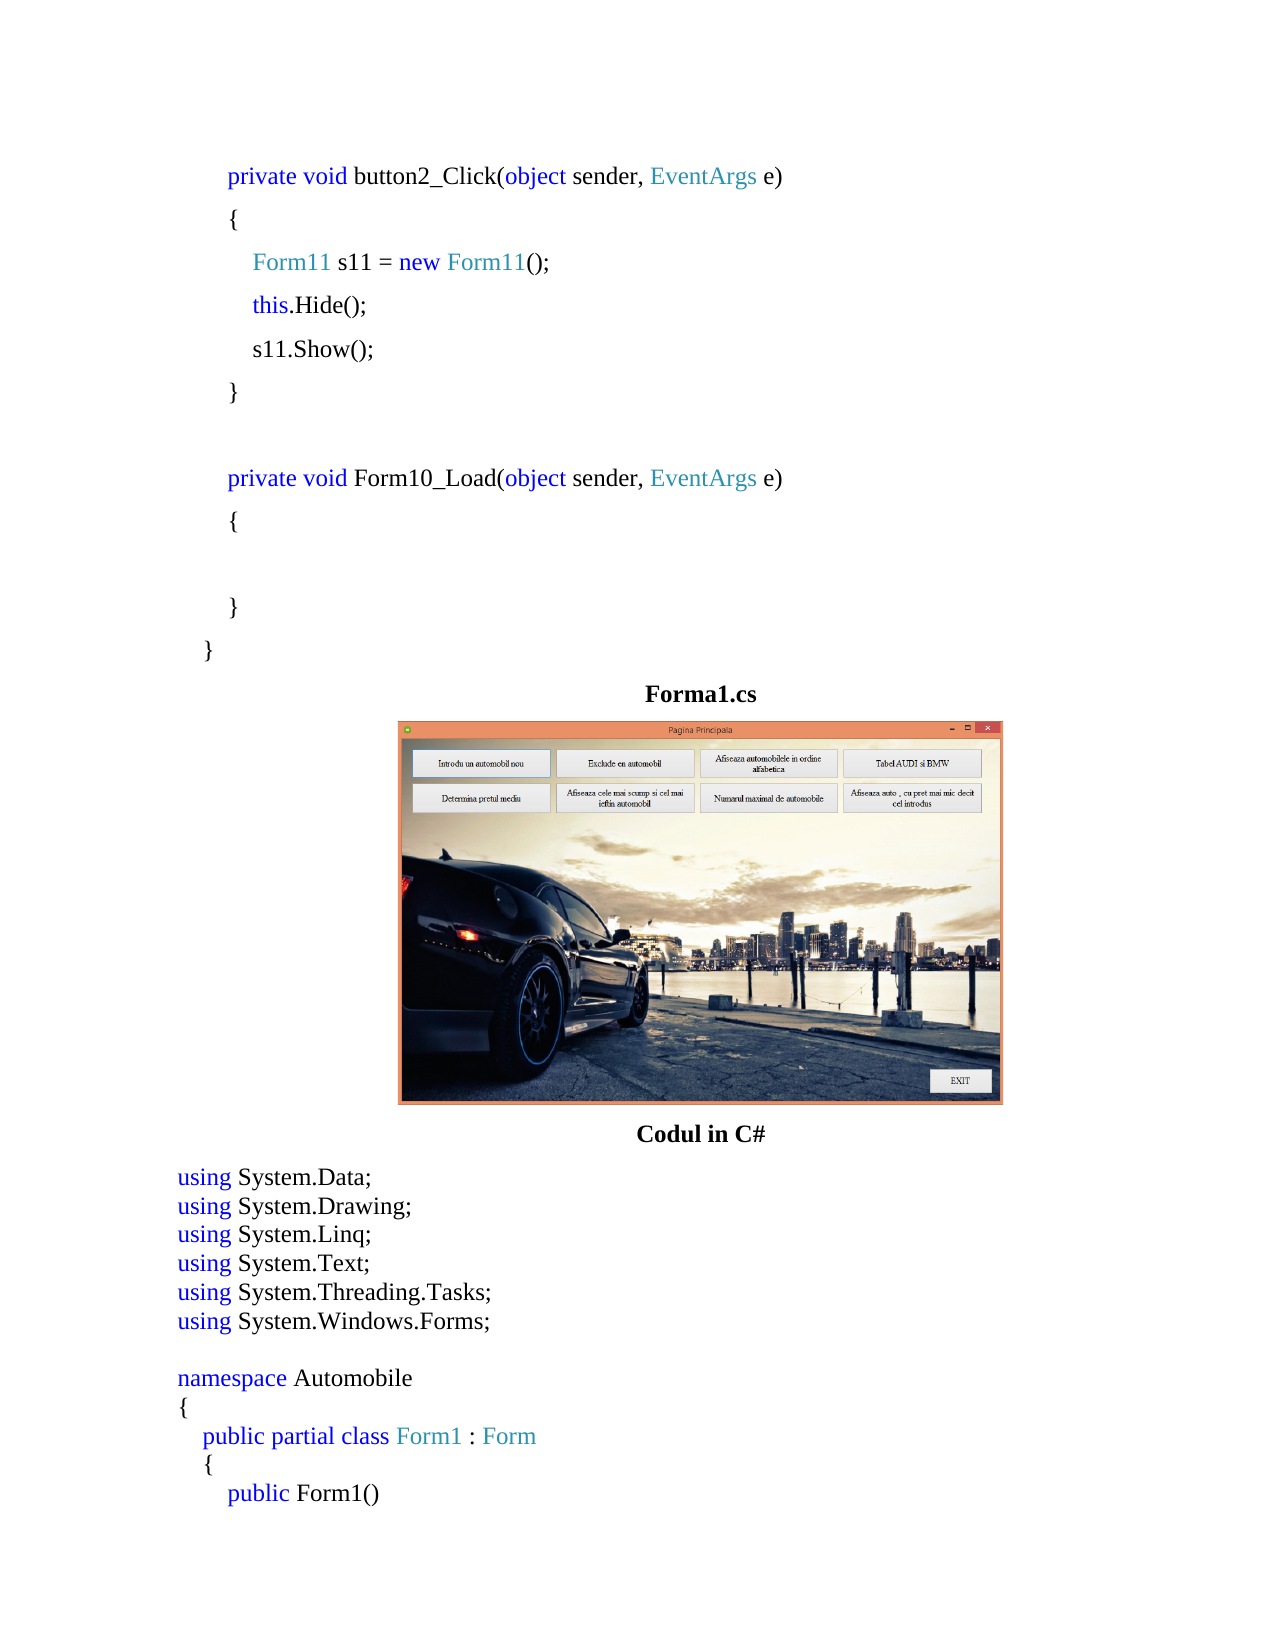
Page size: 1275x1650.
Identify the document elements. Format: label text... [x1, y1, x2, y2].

text using System.Text; [177, 1248, 1186, 1277]
text { [177, 506, 1186, 535]
text using System.Data; [177, 1162, 1186, 1191]
text } [177, 636, 1186, 664]
text using System.Windows.Forms; [177, 1306, 1186, 1334]
picture [397, 721, 1004, 1105]
text private void Form10_Load(object sender, EventArgs e) [177, 463, 1186, 492]
text private void button2_Click(object sender, EventArgs e) [177, 161, 1186, 190]
text { [177, 1392, 1186, 1421]
text Form11 s11 = new Form11(); [177, 247, 1186, 276]
text using System.Linq; [177, 1219, 1186, 1248]
text } [177, 377, 1186, 406]
text this.Hide(); [177, 291, 1186, 319]
text { [177, 1449, 1186, 1478]
text Codul in C# [215, 1119, 1186, 1148]
text using System.Threading.Tasks; [177, 1277, 1186, 1306]
text { [177, 204, 1186, 233]
text public partial class Form1 : Form [177, 1421, 1186, 1449]
text public Form1() [177, 1478, 1186, 1507]
text } [177, 592, 1186, 621]
text s11.Show(); [177, 334, 1186, 362]
text Forma1.cs [215, 679, 1186, 707]
text namespace Automobile [177, 1363, 1186, 1392]
text using System.Drawing; [177, 1191, 1186, 1219]
